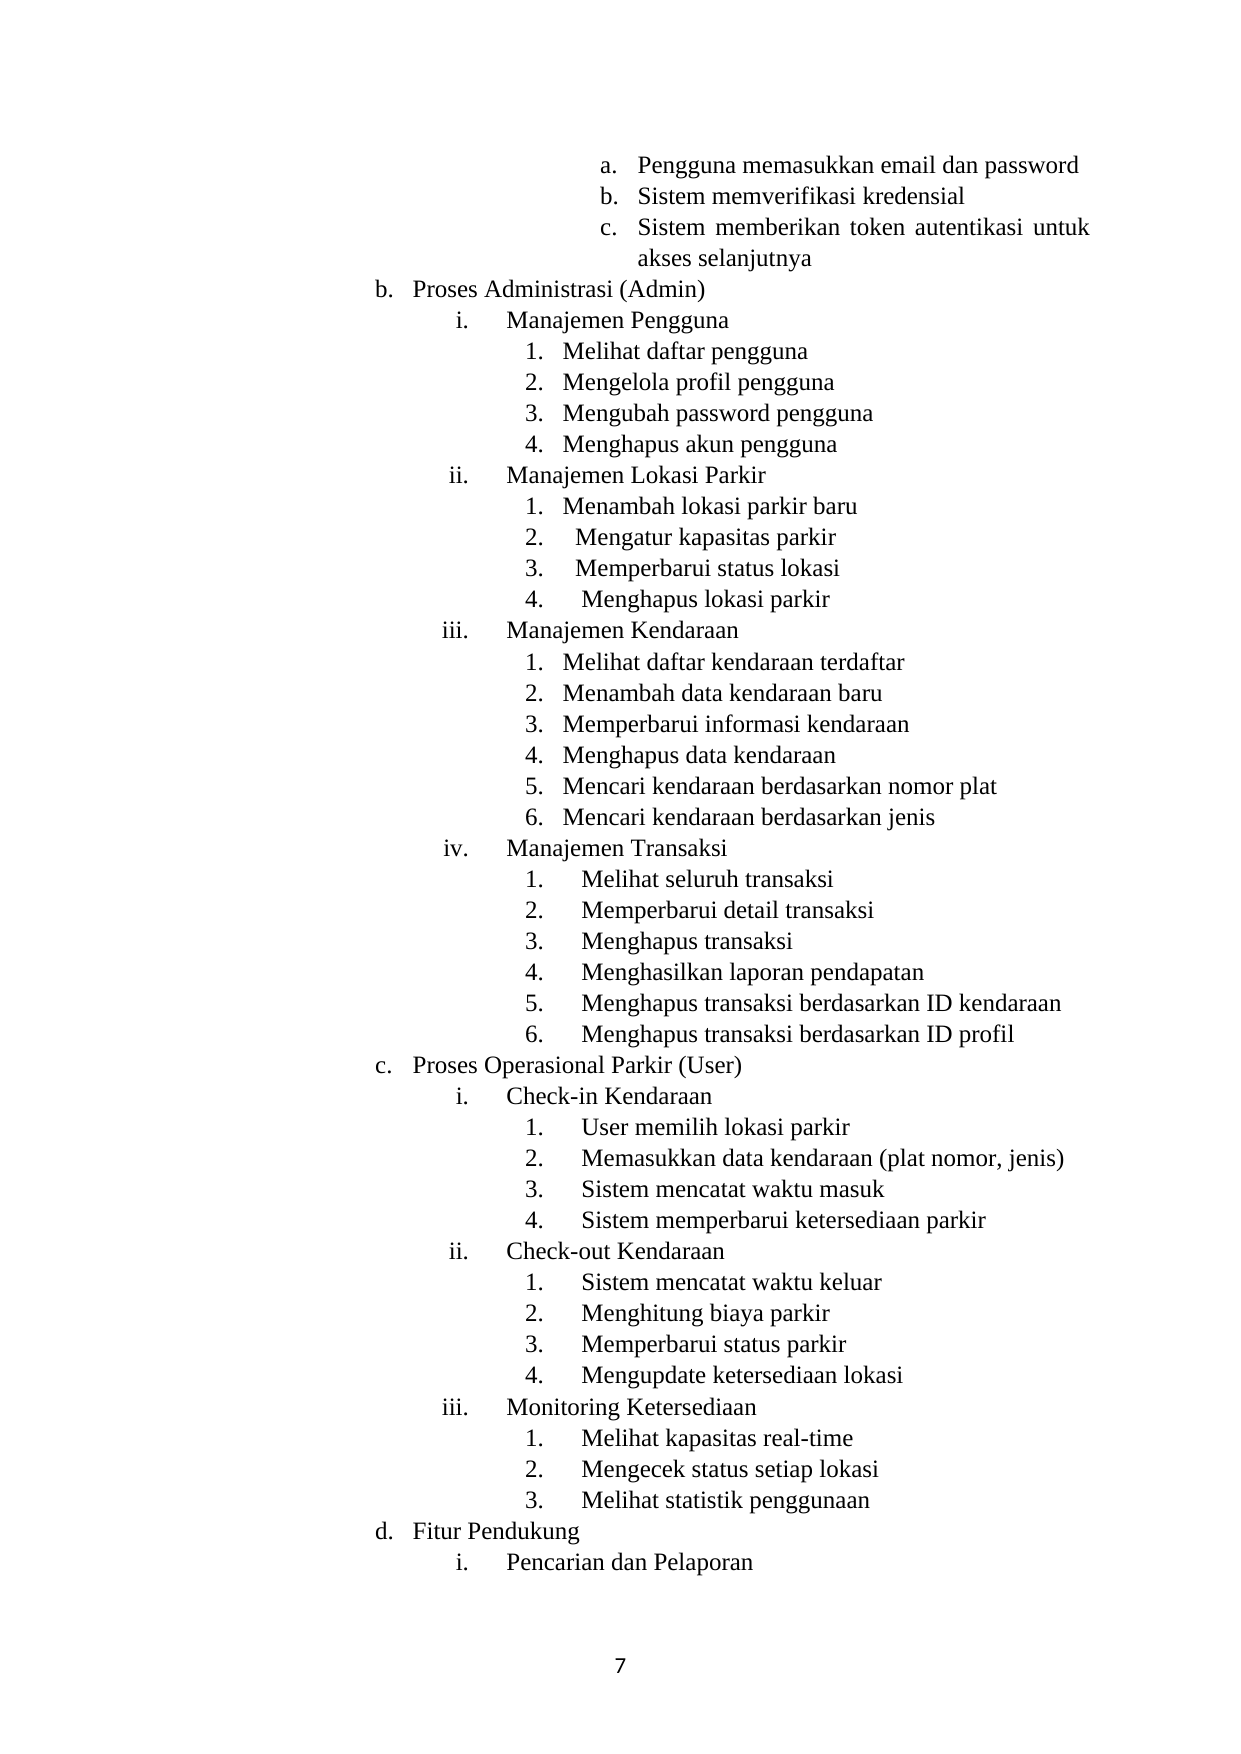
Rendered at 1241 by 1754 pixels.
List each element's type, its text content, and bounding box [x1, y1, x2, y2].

list Pengguna memasukkan email dan password [600, 150, 1090, 179]
list Melihat kapasitas real-time [525, 1423, 1090, 1451]
list Menghapus data kendaraan [525, 740, 1090, 768]
list Sistem memperbarui ketersediaan parkir [525, 1205, 1090, 1234]
list Menghapus transaksi berdasarkan ID kendaraan [525, 988, 1090, 1017]
list Manajemen Kendaraan [469, 616, 1090, 644]
list Check-in Kendaraan [469, 1081, 1090, 1110]
list Sistem memverifikasi kredensial [600, 181, 1090, 210]
list Memperbarui informasi kendaraan [525, 709, 1090, 737]
list Mengupdate ketersediaan lokasi [525, 1361, 1090, 1389]
list Sistem memberikan token autentikasi untuk akses selanjutnya [600, 212, 1090, 272]
list Check-out Kendaraan [469, 1236, 1090, 1265]
list Menambah lokasi parkir baru [525, 491, 1090, 520]
list Melihat daftar kendaraan terdaftar [525, 647, 1090, 675]
list Sistem mencatat waktu keluar [525, 1267, 1090, 1296]
list Proses Administrasi (Admin) [375, 274, 1090, 303]
list Menghapus transaksi berdasarkan ID profil [525, 1019, 1090, 1048]
list Memperbarui detail transaksi [525, 895, 1090, 924]
list Manajemen Lokasi Parkir [469, 460, 1090, 489]
list Menghasilkan laporan pendapatan [525, 957, 1090, 986]
list Menambah data kendaraan baru [525, 678, 1090, 706]
list Pencarian dan Pelaporan [469, 1547, 1090, 1576]
list Mengecek status setiap lokasi [525, 1454, 1090, 1482]
list Fitur Pendukung [375, 1516, 1090, 1544]
list Manajemen Transaksi [469, 833, 1090, 862]
list User memilih lokasi parkir [525, 1112, 1090, 1141]
list Menghapus transaksi [525, 926, 1090, 955]
list Monitoring Ketersediaan [469, 1392, 1090, 1420]
list Proses Operasional Parkir (User) [375, 1050, 1090, 1079]
list Manajemen Pengguna [469, 305, 1090, 334]
list Memperbarui status lokasi [525, 553, 1090, 582]
list Mengubah password pengguna [525, 398, 1090, 427]
list Menghapus akun pengguna [525, 429, 1090, 458]
list Melihat daftar pengguna [525, 336, 1090, 365]
list Menghapus lokasi parkir [525, 584, 1090, 613]
list Menghitung biaya parkir [525, 1298, 1090, 1327]
list Mencari kendaraan berdasarkan jenis [525, 802, 1090, 831]
list Sistem mencatat waktu masuk [525, 1174, 1090, 1203]
list Mengatur kapasitas parkir [525, 522, 1090, 551]
list Memasukkan data kendaraan (plat nomor, jenis) [525, 1143, 1090, 1172]
list Memperbarui status parkir [525, 1329, 1090, 1358]
list Mencari kendaraan berdasarkan nomor plat [525, 771, 1090, 799]
list Mengelola profil pengguna [525, 367, 1090, 396]
list Melihat seluruh transaksi [525, 864, 1090, 893]
list Melihat statistik penggunaan [525, 1485, 1090, 1513]
